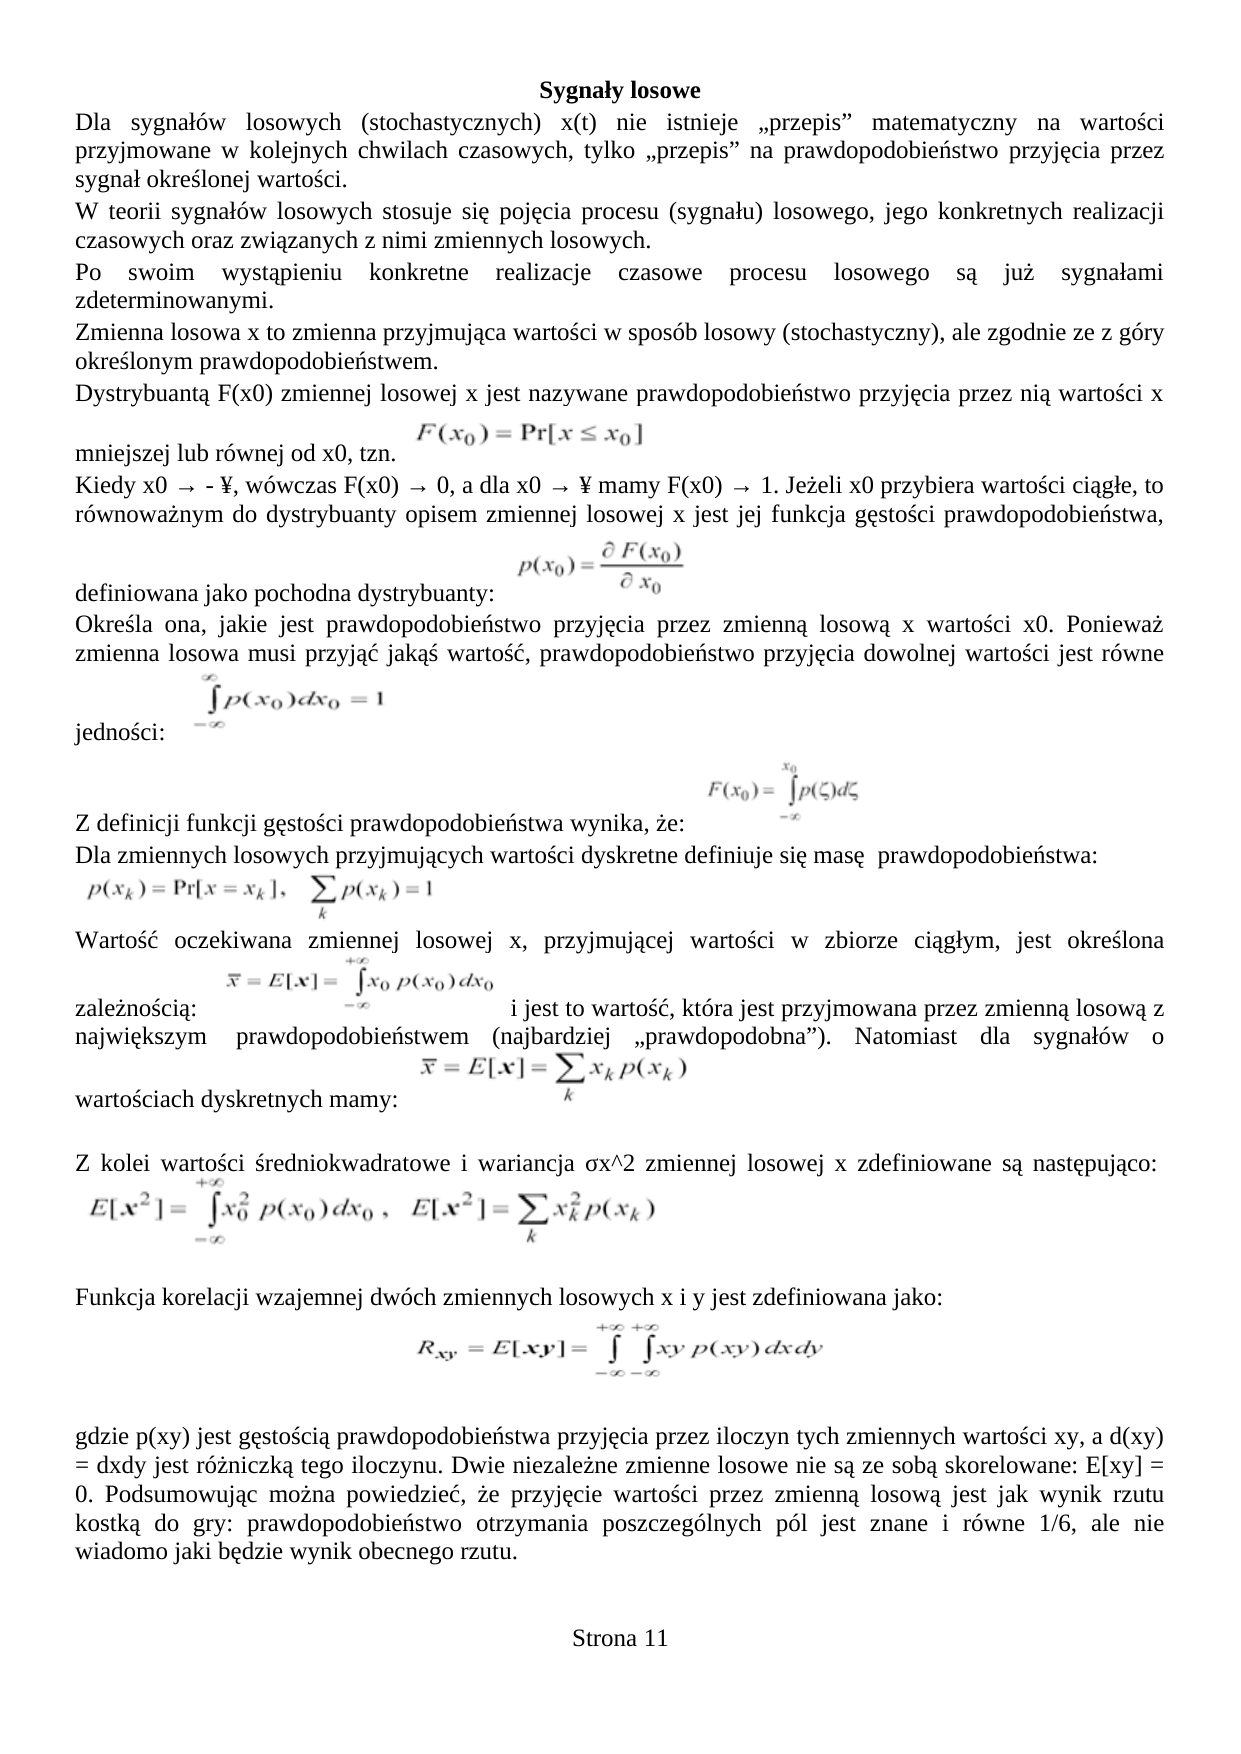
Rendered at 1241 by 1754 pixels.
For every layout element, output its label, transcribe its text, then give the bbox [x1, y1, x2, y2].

picture [210, 953, 504, 1016]
text Dla zmiennych losowych przyjmujących wartości dyskretne definiuje się masę prawdopodobieństwa: [75, 840, 1165, 869]
text Zmienna losowa x to zmienna przyjmująca wartości w sposób losowy (stochastyczny), ale zgodnie ze z góry określonym prawdopodobieństwem. [75, 317, 1165, 375]
text Funkcja korelacji wzajemnej dwóch zmiennych losowych x i y jest zdefiniowana jako: [75, 1282, 1165, 1311]
text gdzie p(xy) jest gęstością prawdopodobieństwa przyjęcia przez iloczyn tych zmiennych wartości xy, a d(xy) = dxdy jest różniczką tego iloczynu. Dwie niezależne zmienne losowe nie są ze sobą skorelowane: E[xy] = 0. Podsumowując można powiedzieć, że przyjęcie wartości przez zmienną losową jest jak wynik rzutu kostką do gry: prawdopodobieństwo otrzymania poszczególnych pól jest znane i równe 1/6, ale nie wiadomo jaki będzie wynik obecnego rzutu. [75, 1421, 1165, 1565]
picture [411, 1050, 696, 1108]
text Z definicji funkcji gęstości prawdopodobieństwa wynika, że: [75, 749, 1165, 837]
text Wartość oczekiwana zmiennej losowej x, przyjmującej wartości w zbiorze ciągłym, jest określona zależnością: i jest to wartość, która jest przyjmowana przez zmienną losową z największym prawdopodobieństwem (najbardziej „prawdopodobna”). Natomiast dla sygnałów o wartościach dyskretnych mamy: [75, 925, 1165, 1113]
picture [75, 1177, 666, 1248]
picture [75, 872, 444, 923]
text Dystrybuantą F(x0) zmiennej losowej x jest nazywane prawdopodobieństwo przyjęcia przez nią wartości x mniejszej lub równej od x0, tzn. [75, 378, 1165, 467]
text Dla sygnałów losowych (stochastycznych) x(t) nie istnieje „przepis” matematyczny na wartości przyjmowane w kolejnych chwilach czasowych, tylko „przepis” na prawdopodobieństwo przyjęcia przez sygnał określonej wartości. [75, 107, 1165, 193]
picture [177, 667, 397, 741]
picture [697, 749, 868, 832]
text Kiedy x0 → - ¥, wówczas F(x0) → 0, a dla x0 → ¥ mamy F(x0) → 1. Jeżeli x0 przybiera wartości ciągłe, to równoważnym do dystrybuanty opisem zmiennej losowej x jest jej funkcja gęstości prawdopodobieństwa, definiowana jako pochodna dystrybuanty: [75, 470, 1165, 606]
text Określa ona, jakie jest prawdopodobieństwo przyjęcia przez zmienną losową x wartości x0. Ponieważ zmienna losowa musi przyjąć jakąś wartość, prawdopodobieństwo przyjęcia dowolnej wartości jest równe jedności: [75, 609, 1165, 746]
picture [402, 1313, 838, 1387]
picture [507, 527, 697, 601]
text W teorii sygnałów losowych stosuje się pojęcia procesu (sygnału) losowego, jego konkretnych realizacji czasowych oraz związanych z nimi zmiennych losowych. [75, 196, 1165, 254]
picture [408, 406, 661, 462]
text Po swoim wystąpieniu konkretne realizacje czasowe procesu losowego są już sygnałami zdeterminowanymi. [75, 257, 1165, 314]
text Sygnały losowe [75, 75, 1165, 104]
